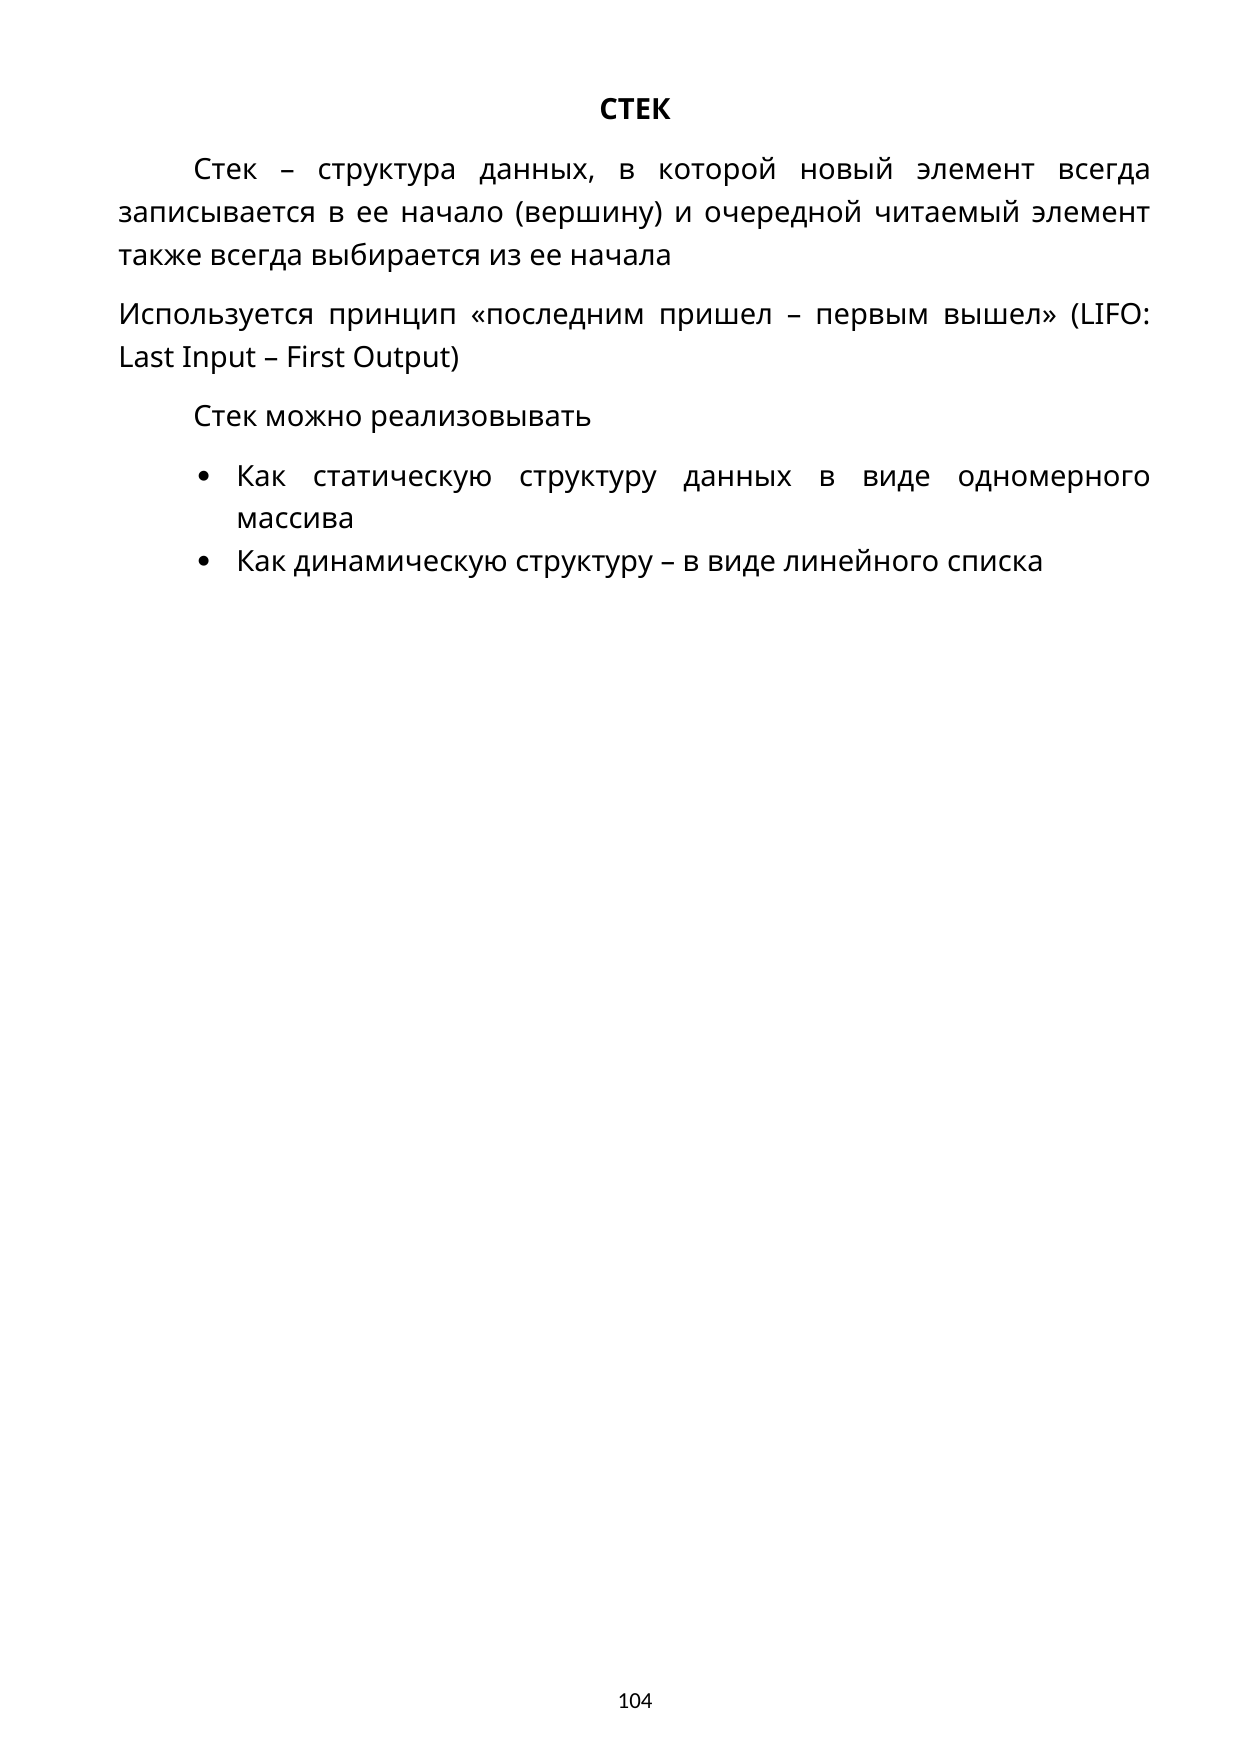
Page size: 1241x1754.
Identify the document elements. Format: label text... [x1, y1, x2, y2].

list Как динамическую структуру – в виде линейного списка [199, 541, 1152, 580]
subtitle СТЕК [118, 89, 1152, 128]
text Стек можно реализовывать [118, 396, 1152, 435]
text Стек – структура данных, в которой новый элемент всегда записывается в ее начало (вершину) и очередной читаемый элемент также всегда выбирается из ее начала [118, 148, 1152, 273]
list Как статическую структуру данных в виде одномерного массива [199, 455, 1152, 537]
text Используется принцип «последним пришел – первым вышел» (LIFO: Last Input – First Output) [118, 293, 1152, 376]
